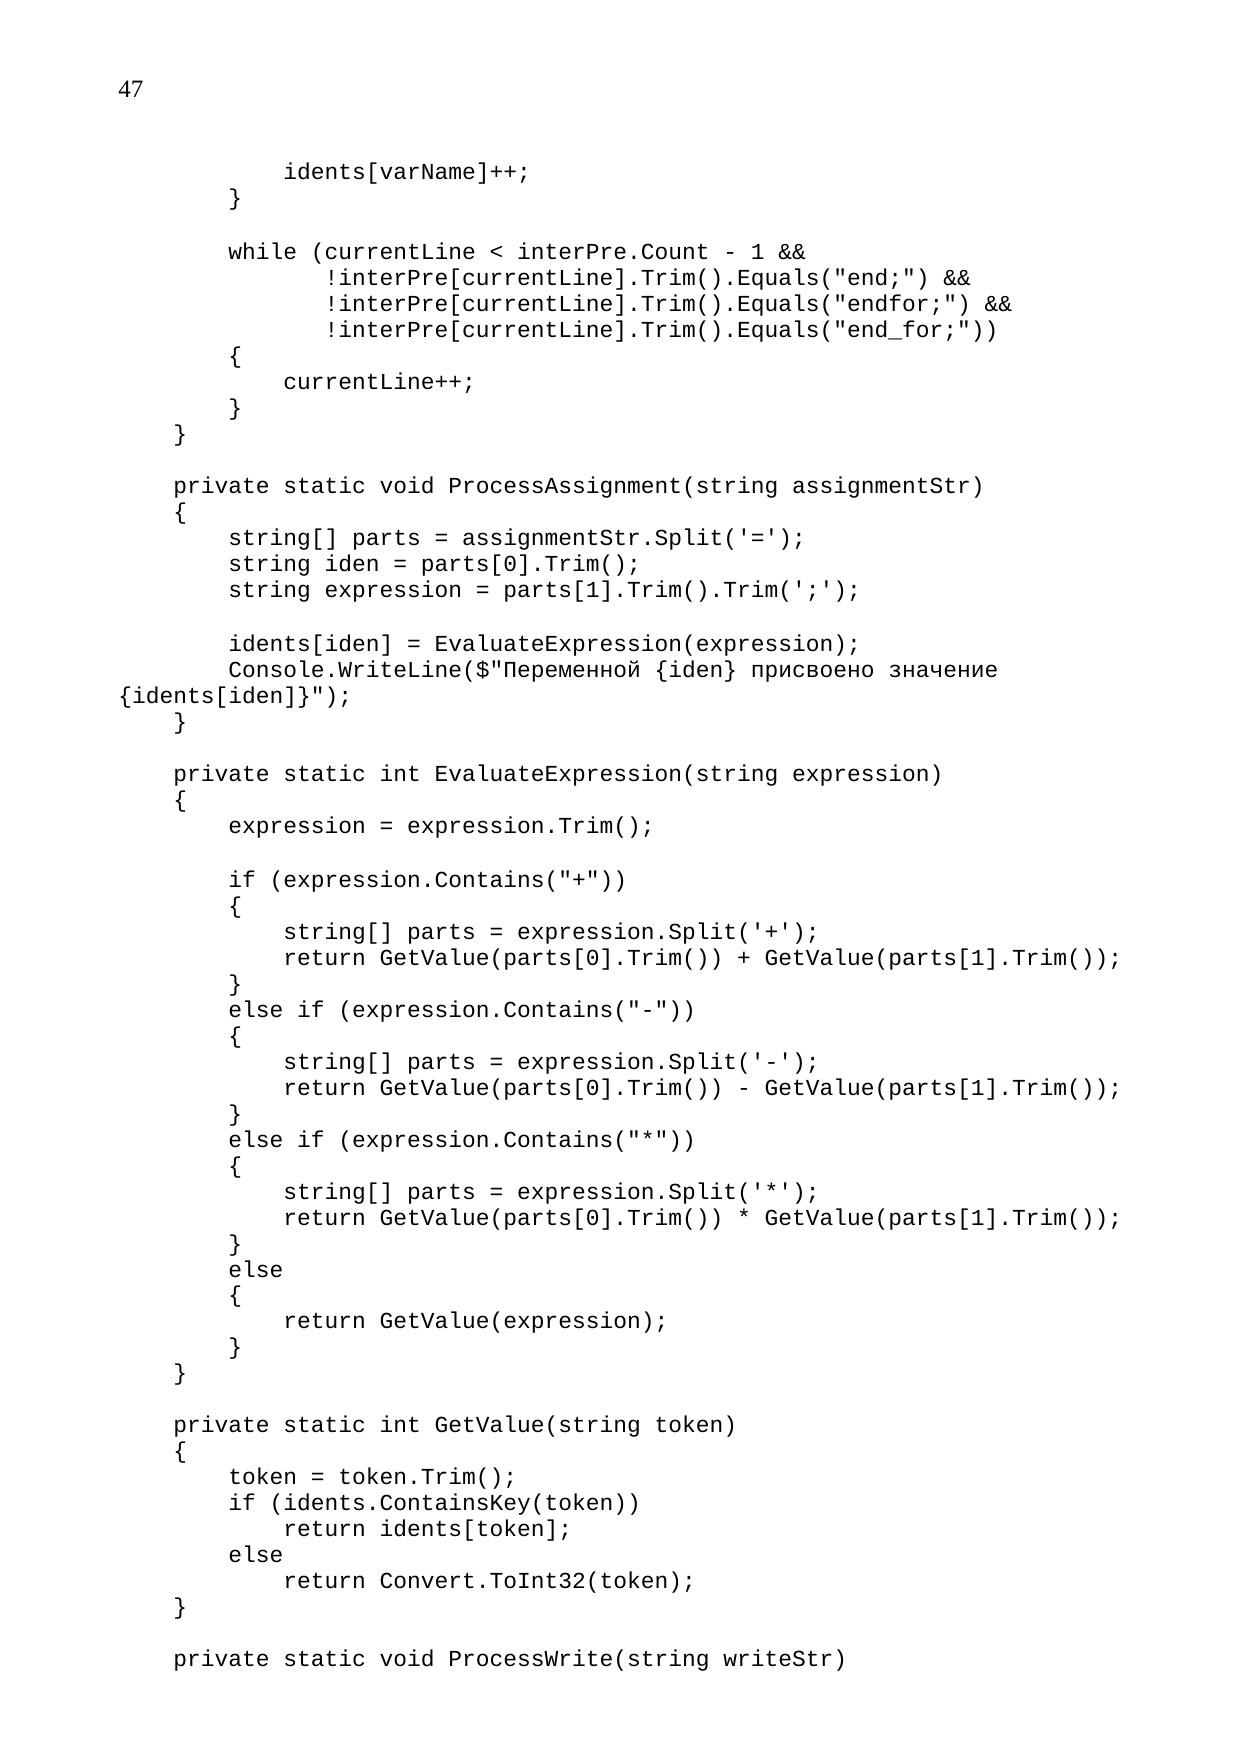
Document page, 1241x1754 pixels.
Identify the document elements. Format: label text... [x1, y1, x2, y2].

text { [118, 500, 1181, 526]
text Console.WriteLine($"Переменной {iden} присвоено значение {idents[iden]}"); [118, 658, 1181, 710]
text private static void ProcessWrite(string writeStr) [118, 1647, 1181, 1673]
text } [118, 1232, 1181, 1258]
text { [118, 1284, 1181, 1310]
text expression = expression.Trim(); [118, 814, 1181, 840]
text string[] parts = expression.Split('+'); [118, 921, 1181, 947]
text else [118, 1543, 1181, 1569]
text return GetValue(parts[0].Trim()) + GetValue(parts[1].Trim()); [118, 947, 1181, 973]
text { [118, 788, 1181, 814]
text token = token.Trim(); [118, 1465, 1181, 1491]
text return idents[token]; [118, 1517, 1181, 1543]
text } [118, 1102, 1181, 1128]
text if (idents.ContainsKey(token)) [118, 1491, 1181, 1517]
text } [118, 710, 1181, 736]
text return Convert.ToInt32(token); [118, 1569, 1181, 1595]
text currentLine++; [118, 370, 1181, 396]
text string expression = parts[1].Trim().Trim(';'); [118, 578, 1181, 604]
text return GetValue(parts[0].Trim()) - GetValue(parts[1].Trim()); [118, 1076, 1181, 1102]
text private static int EvaluateExpression(string expression) [118, 762, 1181, 788]
text else [118, 1258, 1181, 1284]
text string iden = parts[0].Trim(); [118, 552, 1181, 578]
text string[] parts = assignmentStr.Split('='); [118, 526, 1181, 552]
text } [118, 1595, 1181, 1621]
text while (currentLine < interPre.Count - 1 && [118, 241, 1181, 267]
text { [118, 1024, 1181, 1050]
text } [118, 396, 1181, 422]
text string[] parts = expression.Split('-'); [118, 1050, 1181, 1076]
text } [118, 186, 1181, 212]
text { [118, 895, 1181, 921]
text return GetValue(parts[0].Trim()) * GetValue(parts[1].Trim()); [118, 1206, 1181, 1232]
text return GetValue(expression); [118, 1310, 1181, 1336]
text } [118, 1336, 1181, 1362]
text } [118, 1362, 1181, 1388]
text idents[iden] = EvaluateExpression(expression); [118, 633, 1181, 658]
text { [118, 1154, 1181, 1180]
text idents[varName]++; [118, 160, 1181, 186]
text !interPre[currentLine].Trim().Equals("endfor;") && [118, 293, 1181, 318]
text else if (expression.Contains("*")) [118, 1128, 1181, 1154]
text if (expression.Contains("+")) [118, 869, 1181, 895]
text { [118, 344, 1181, 370]
text private static int GetValue(string token) [118, 1413, 1181, 1439]
text { [118, 1439, 1181, 1465]
text !interPre[currentLine].Trim().Equals("end_for;")) [118, 318, 1181, 344]
text } [118, 422, 1181, 448]
text !interPre[currentLine].Trim().Equals("end;") && [118, 267, 1181, 293]
text string[] parts = expression.Split('*'); [118, 1180, 1181, 1206]
text } [118, 973, 1181, 998]
text private static void ProcessAssignment(string assignmentStr) [118, 474, 1181, 500]
text else if (expression.Contains("-")) [118, 998, 1181, 1024]
